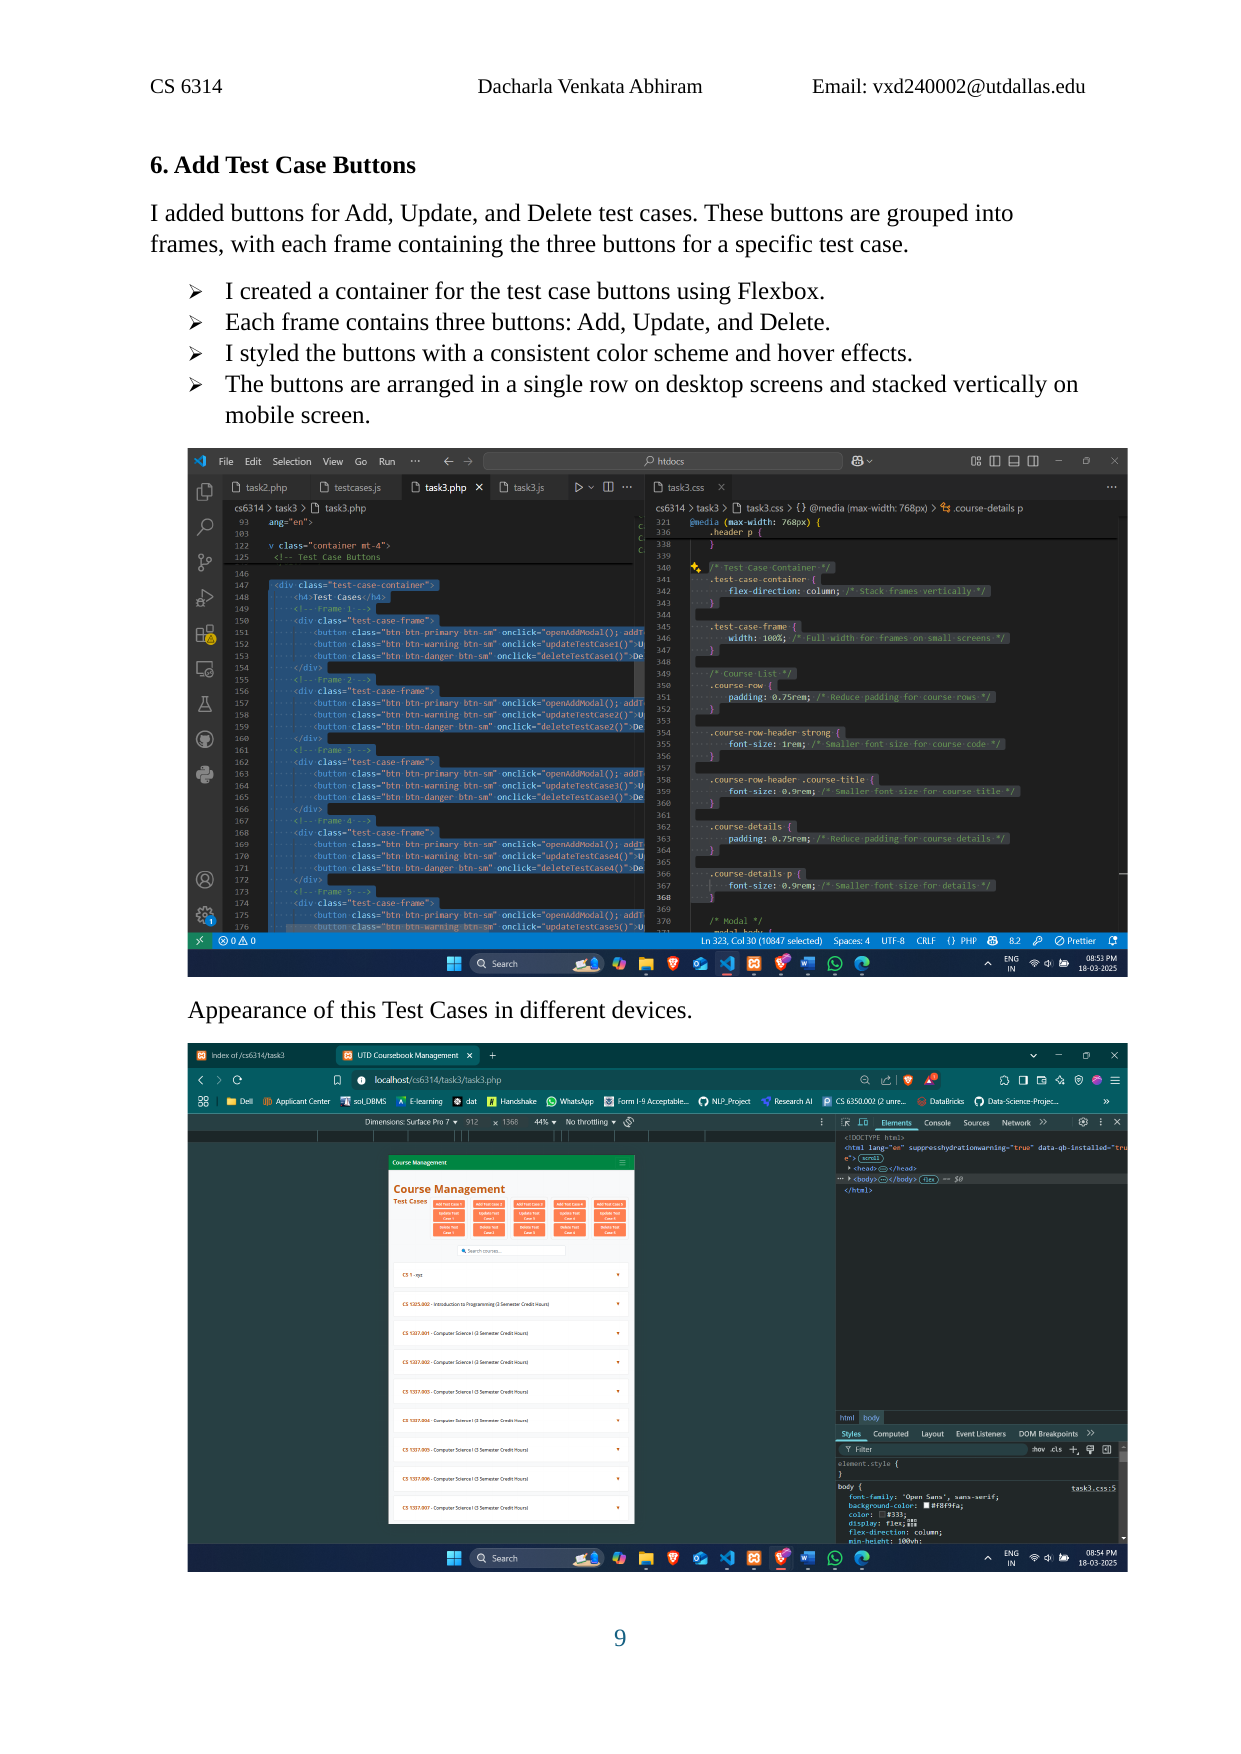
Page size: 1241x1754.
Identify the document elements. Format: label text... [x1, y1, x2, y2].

picture [187, 1043, 1128, 1572]
text 6. Add Test Case Buttons [150, 150, 1090, 179]
list The buttons are arranged in a single row on desktop screens and stacked vertically on mobile screen. [187, 369, 1090, 429]
list Each frame contains three buttons: Add, Update, and Delete. [187, 307, 1090, 336]
list I created a container for the test case buttons using Flexbox. [187, 276, 1090, 305]
list I styled the buttons with a consistent color scheme and hover effects. [187, 338, 1090, 367]
text I added buttons for Add, Update, and Delete test cases. These buttons are grouped into frames, with each frame containing the three buttons for a specific test case. [150, 198, 1090, 257]
picture [187, 448, 1128, 977]
text Appearance of this Test Cases in different devices. [187, 995, 1090, 1024]
